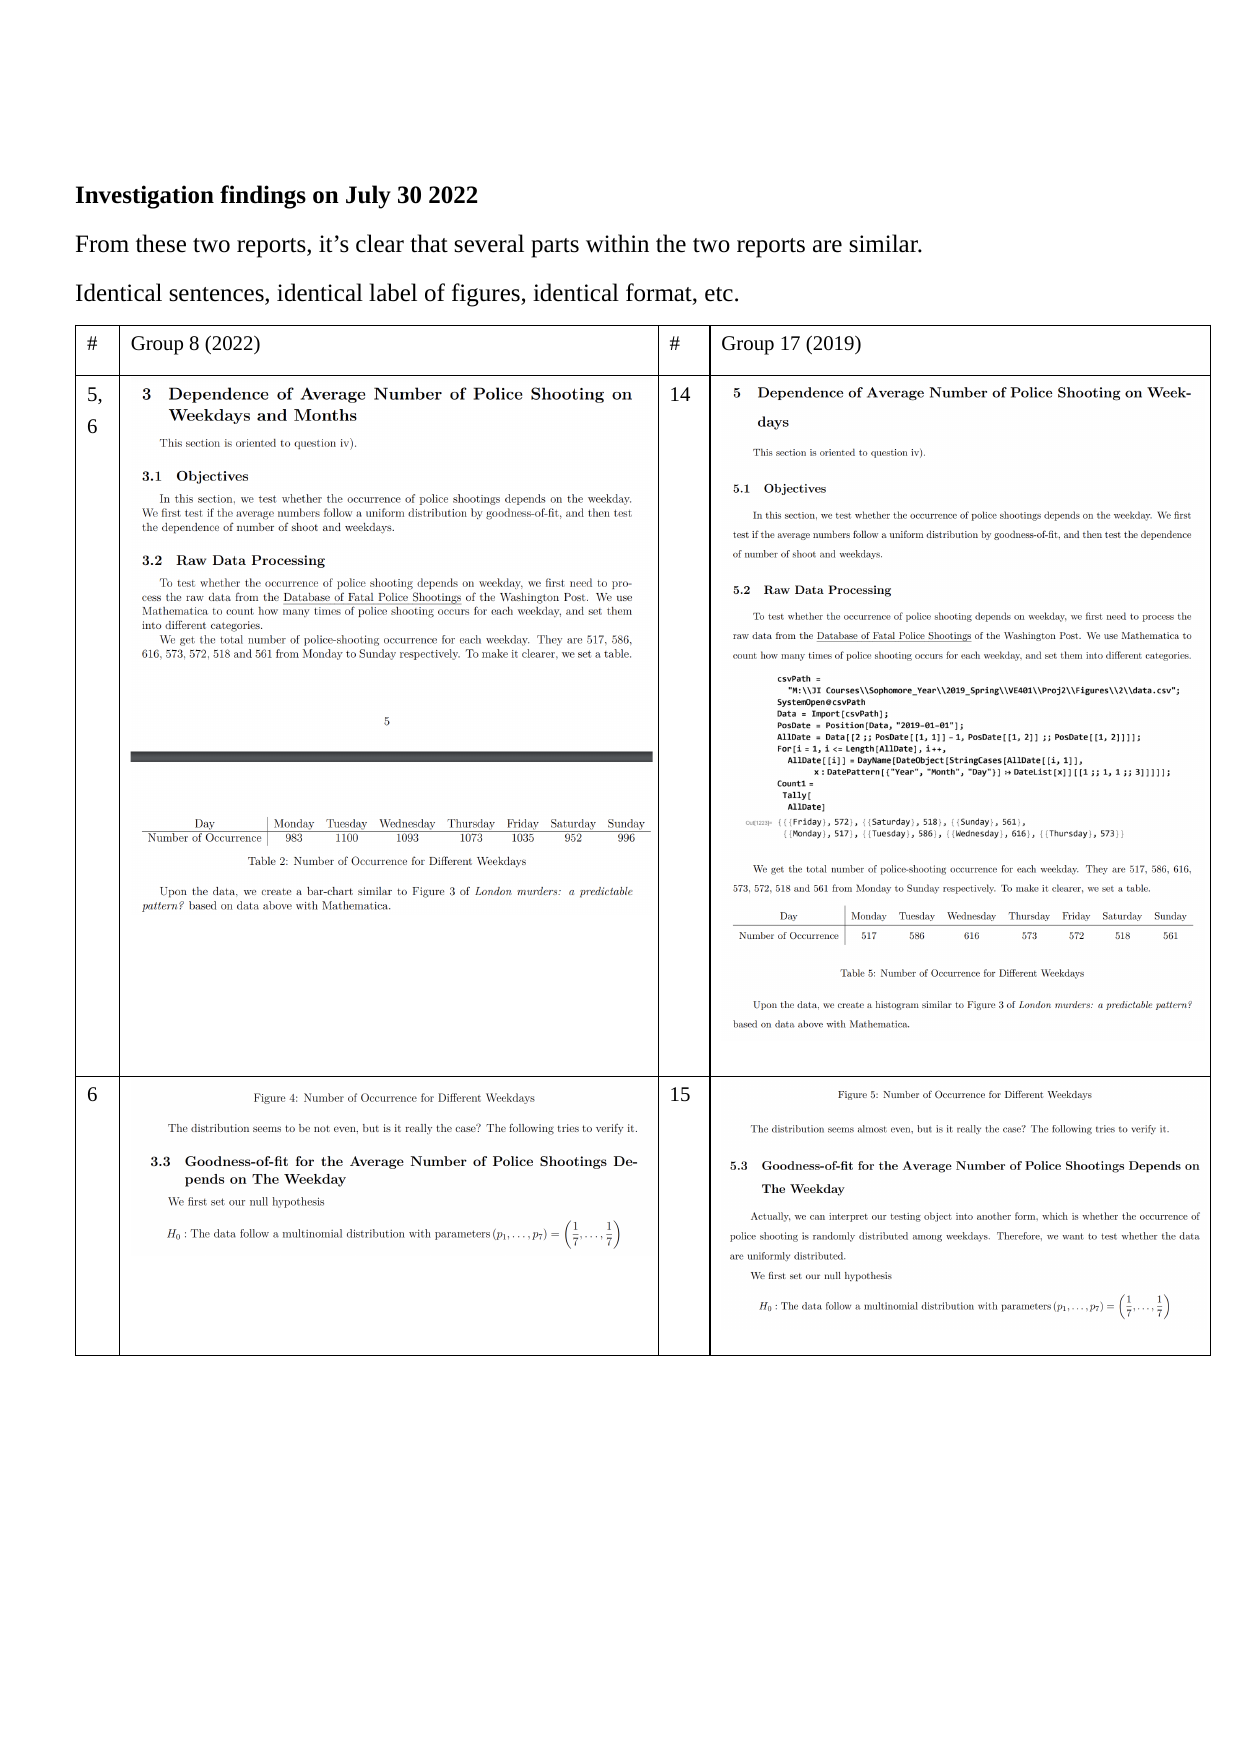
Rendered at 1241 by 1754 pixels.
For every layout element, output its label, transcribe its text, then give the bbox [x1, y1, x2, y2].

table_cell [120, 1077, 658, 1354]
table_cell 5,6 [76, 376, 119, 1076]
table_cell [711, 376, 1210, 1076]
table_header # [659, 326, 709, 375]
text Identical sentences, identical label of figures, identical format, etc. [75, 276, 1165, 308]
table_cell 14 [659, 376, 709, 1076]
table_cell [120, 376, 658, 1076]
table_cell 6 [76, 1077, 119, 1354]
table_header # [76, 326, 119, 375]
text Investigation findings on July 30 2022 [75, 178, 1165, 211]
table_cell 15 [659, 1077, 709, 1354]
text From these two reports, it’s clear that several parts within the two reports are similar. [75, 227, 1165, 259]
table_header Group 17 (2019) [711, 326, 1210, 375]
picture [721, 1078, 1208, 1330]
table_header Group 8 (2022) [120, 326, 658, 375]
picture [130, 1078, 656, 1256]
table_cell [711, 1077, 1210, 1354]
picture [130, 377, 653, 915]
picture [721, 377, 1205, 1041]
